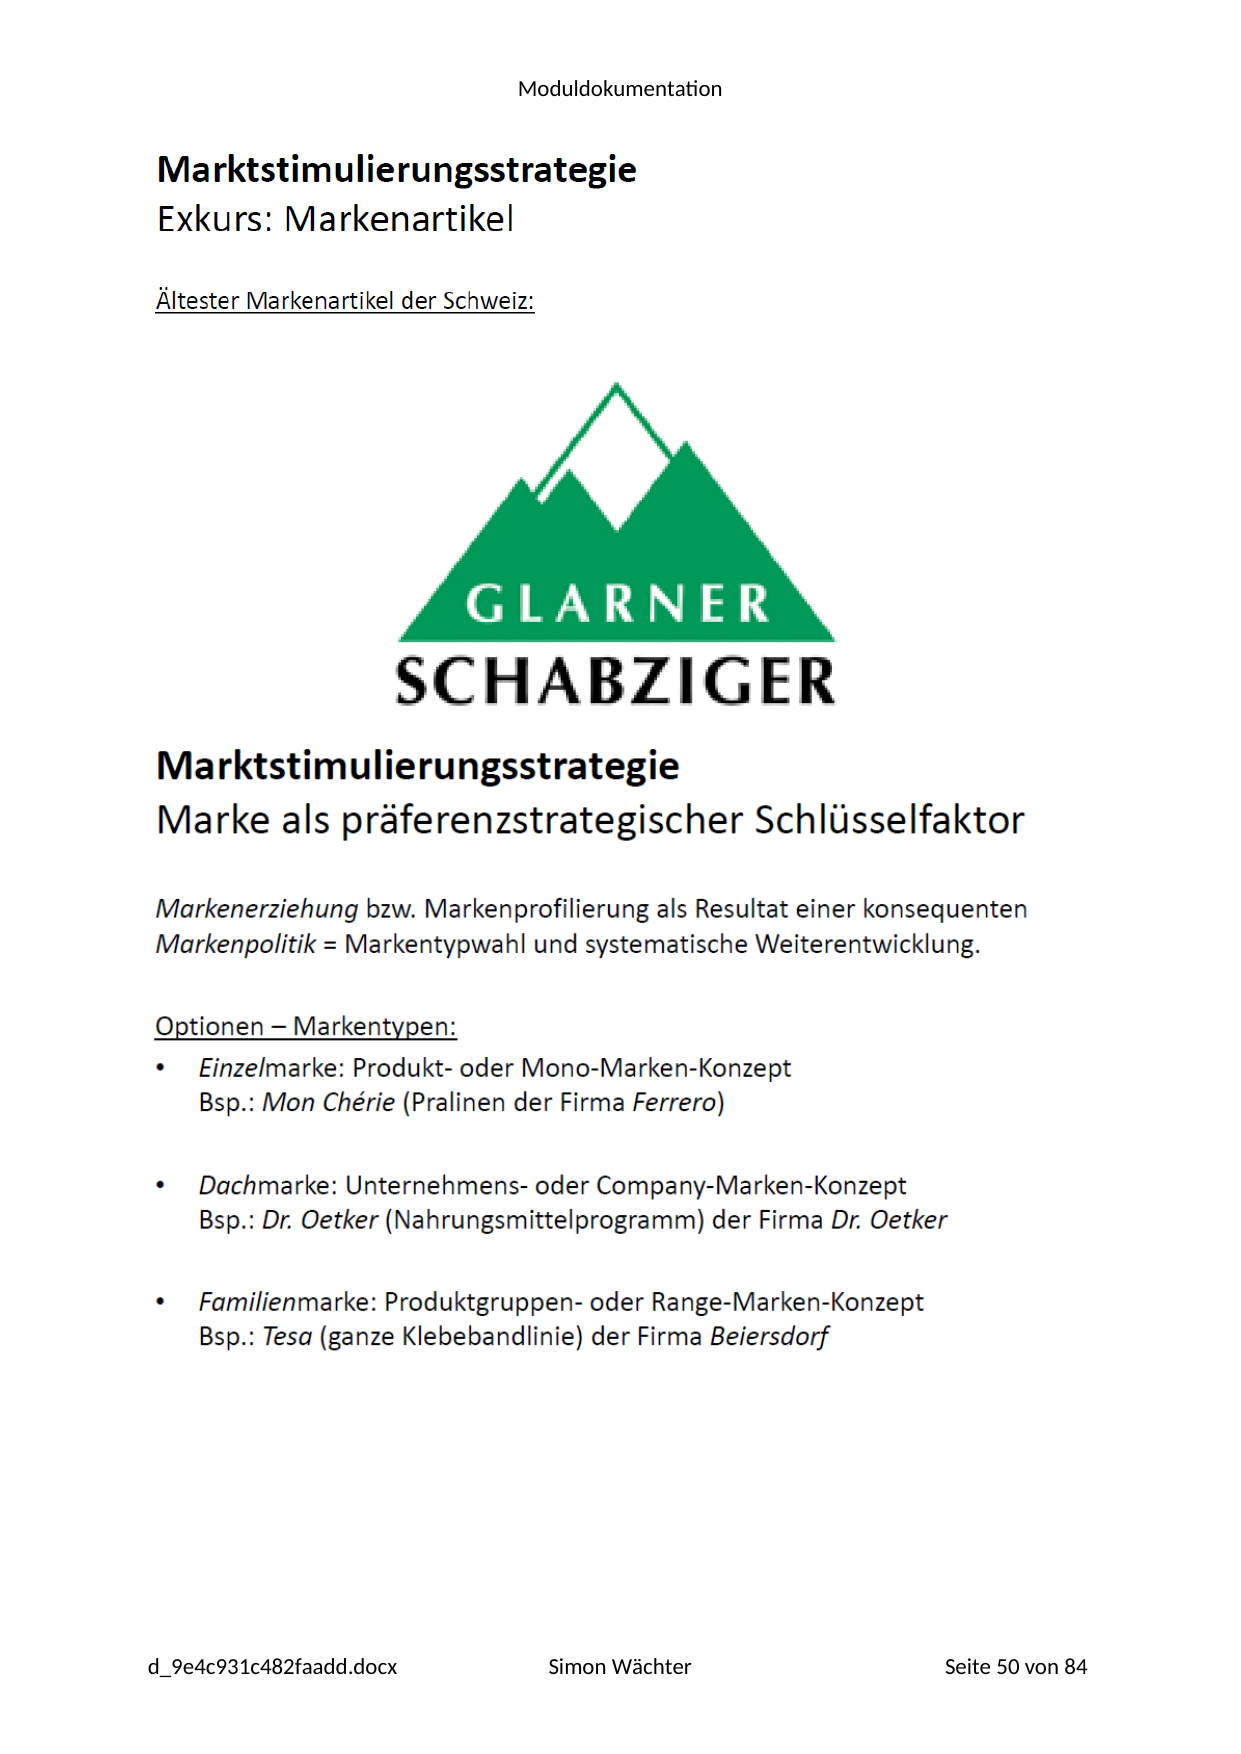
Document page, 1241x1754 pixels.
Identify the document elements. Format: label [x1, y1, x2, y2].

picture [147, 147, 1093, 729]
picture [147, 747, 1093, 1367]
